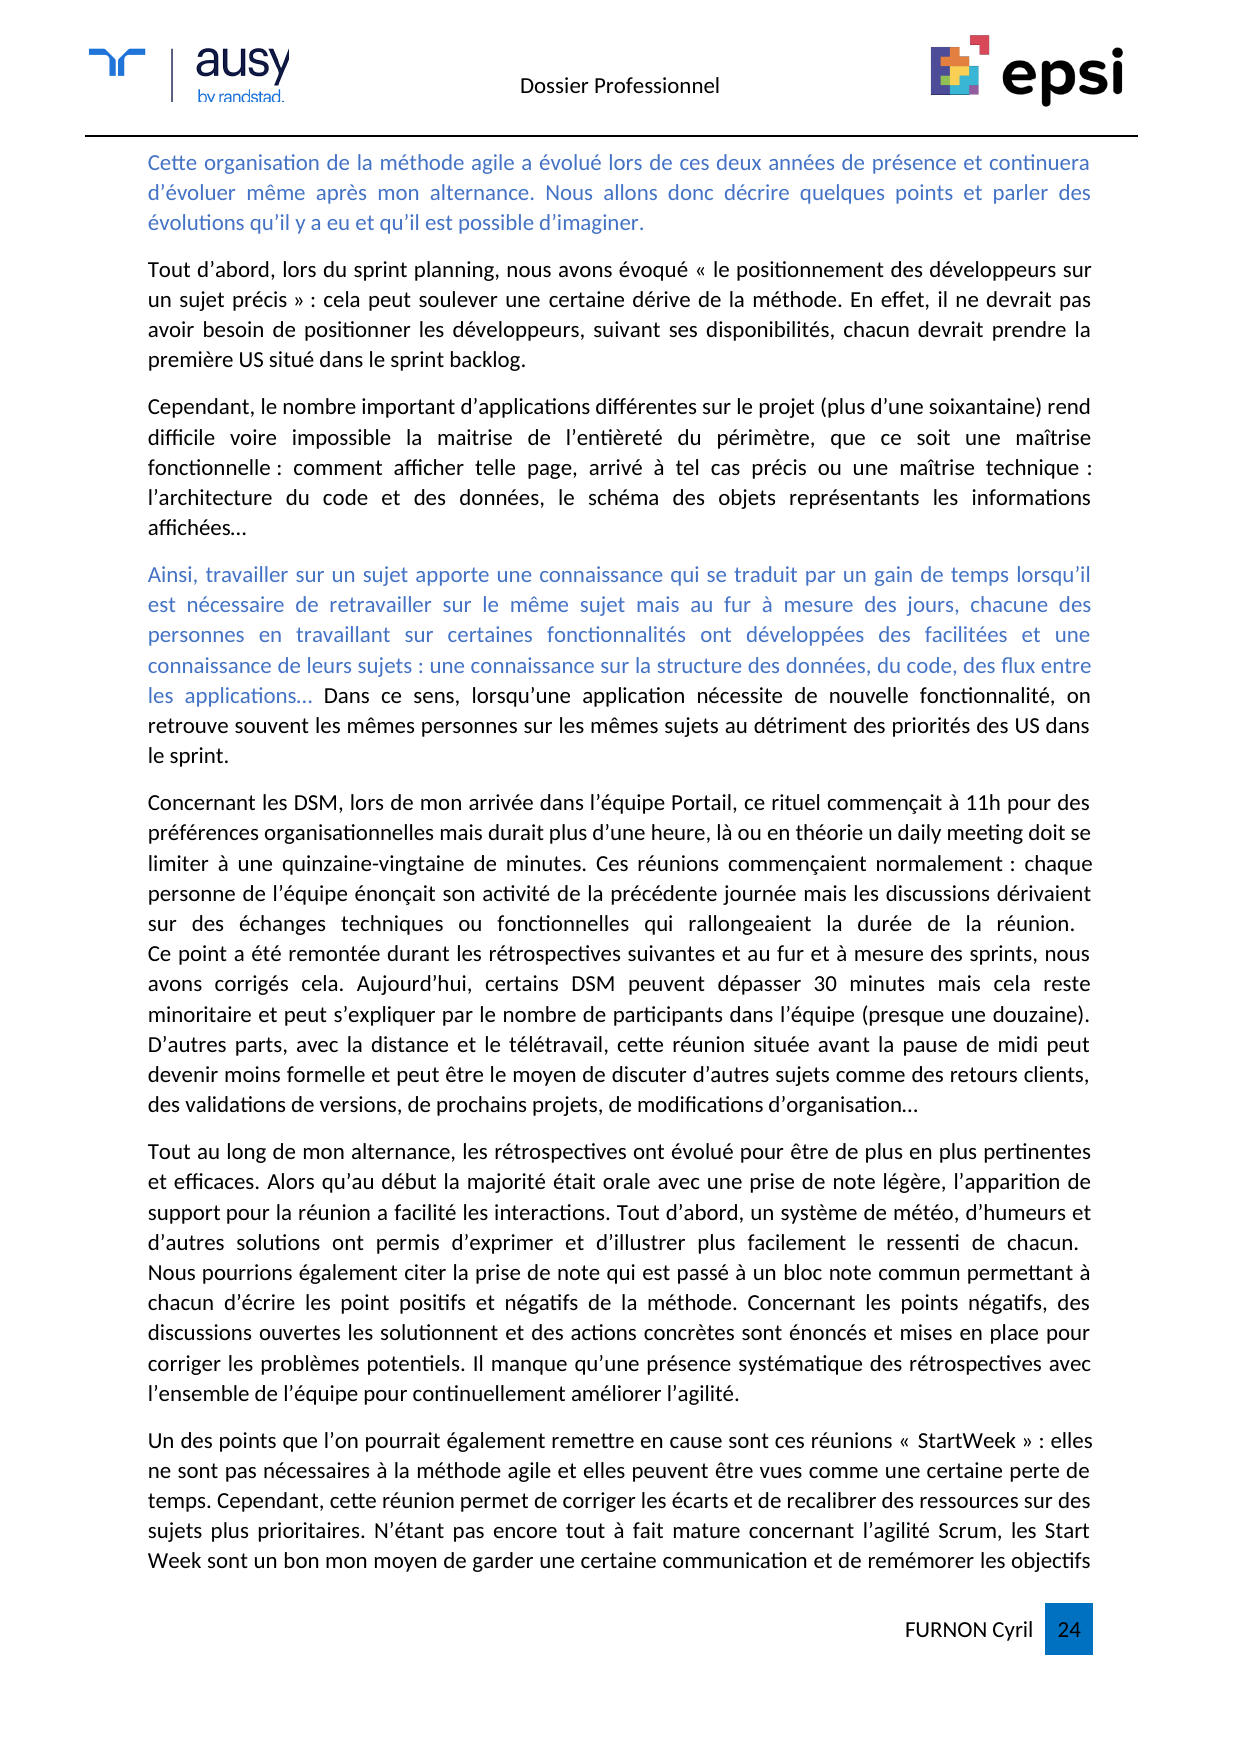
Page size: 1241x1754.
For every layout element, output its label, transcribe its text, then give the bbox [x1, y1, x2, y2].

text Tout au long de mon alternance, les rétrospectives ont évolué pour être de plus en plus pertinentes et efficaces. Alors qu’au début la majorité était orale avec une prise de note légère, l’apparition de support pour la réunion a facilité les interactions. Tout d’abord, un système de météo, d’humeurs et d’autres solutions ont permis d’exprimer et d’illustrer plus facilement le ressenti de chacun. Nous pourrions également citer la prise de note qui est passé à un bloc note commun permettant à chacun d’écrire les point positifs et négatifs de la méthode. Concernant les points négatifs, des discussions ouvertes les solutionnent et des actions concrètes sont énoncés et mises en place pour corriger les problèmes potentiels. Il manque qu’une présence systématique des rétrospectives avec l’ensemble de l’équipe pour continuellement améliorer l’agilité. [148, 1137, 1093, 1407]
text Tout d’abord, lors du sprint planning, nous avons évoqué « le positionnement des développeurs sur un sujet précis » : cela peut soulever une certaine dérive de la méthode. En effet, il ne devrait pas avoir besoin de positionner les développeurs, suivant ses disponibilités, chacun devrait prendre la première US situé dans le sprint backlog. [148, 255, 1093, 373]
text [148, 1426, 1093, 1574]
text Cette organisation de la méthode agile a évolué lors de ces deux années de présence et continuera d’évoluer même après mon alternance. Nous allons donc décrire quelques points et parler des évolutions qu’il y a eu et qu’il est possible d’imaginer. [148, 148, 1093, 236]
picture [88, 48, 289, 102]
text Ainsi, travailler sur un sujet apporte une connaissance qui se traduit par un gain de temps lorsqu’il est nécessaire de retravailler sur le même sujet mais au fur à mesure des jours, chacune des personnes en travaillant sur certaines fonctionnalités ont développées des facilitées et une connaissance de leurs sujets : une connaissance sur la structure des données, du code, des flux entre les applications… Dans ce sens, lorsqu’une application nécessite de nouvelle fonctionnalité, on retrouve souvent les mêmes personnes sur les mêmes sujets au détriment des priorités des US dans le sprint. [148, 560, 1093, 769]
text Cependant, le nombre important d’applications différentes sur le projet (plus d’une soixantaine) rend difficile voire impossible la maitrise de l’entièreté du périmètre, que ce soit une maîtrise fonctionnelle : comment afficher telle page, arrivé à tel cas précis ou une maîtrise technique : l’architecture du code et des données, le schéma des objets représentants les informations affichées… [148, 392, 1093, 541]
text Concernant les DSM, lors de mon arrivée dans l’équipe Portail, ce rituel commençait à 11h pour des préférences organisationnelles mais durait plus d’une heure, là ou en théorie un daily meeting doit se limiter à une quinzaine-vingtaine de minutes. Ces réunions commençaient normalement : chaque personne de l’équipe énonçait son activité de la précédente journée mais les discussions dérivaient sur des échanges techniques ou fonctionnelles qui rallongeaient la durée de la réunion. Ce point a été remontée durant les rétrospectives suivantes et au fur et à mesure des sprints, nous avons corrigés cela. Aujourd’hui, certains DSM peuvent dépasser 30 minutes mais cela reste minoritaire et peut s’expliquer par le nombre de participants dans l’équipe (presque une douzaine). D’autres parts, avec la distance et le télétravail, cette réunion située avant la pause de midi peut devenir moins formelle et peut être le moyen de discuter d’autres sujets comme des retours clients, des validations de versions, de prochains projets, de modifications d’organisation… [148, 788, 1093, 1118]
